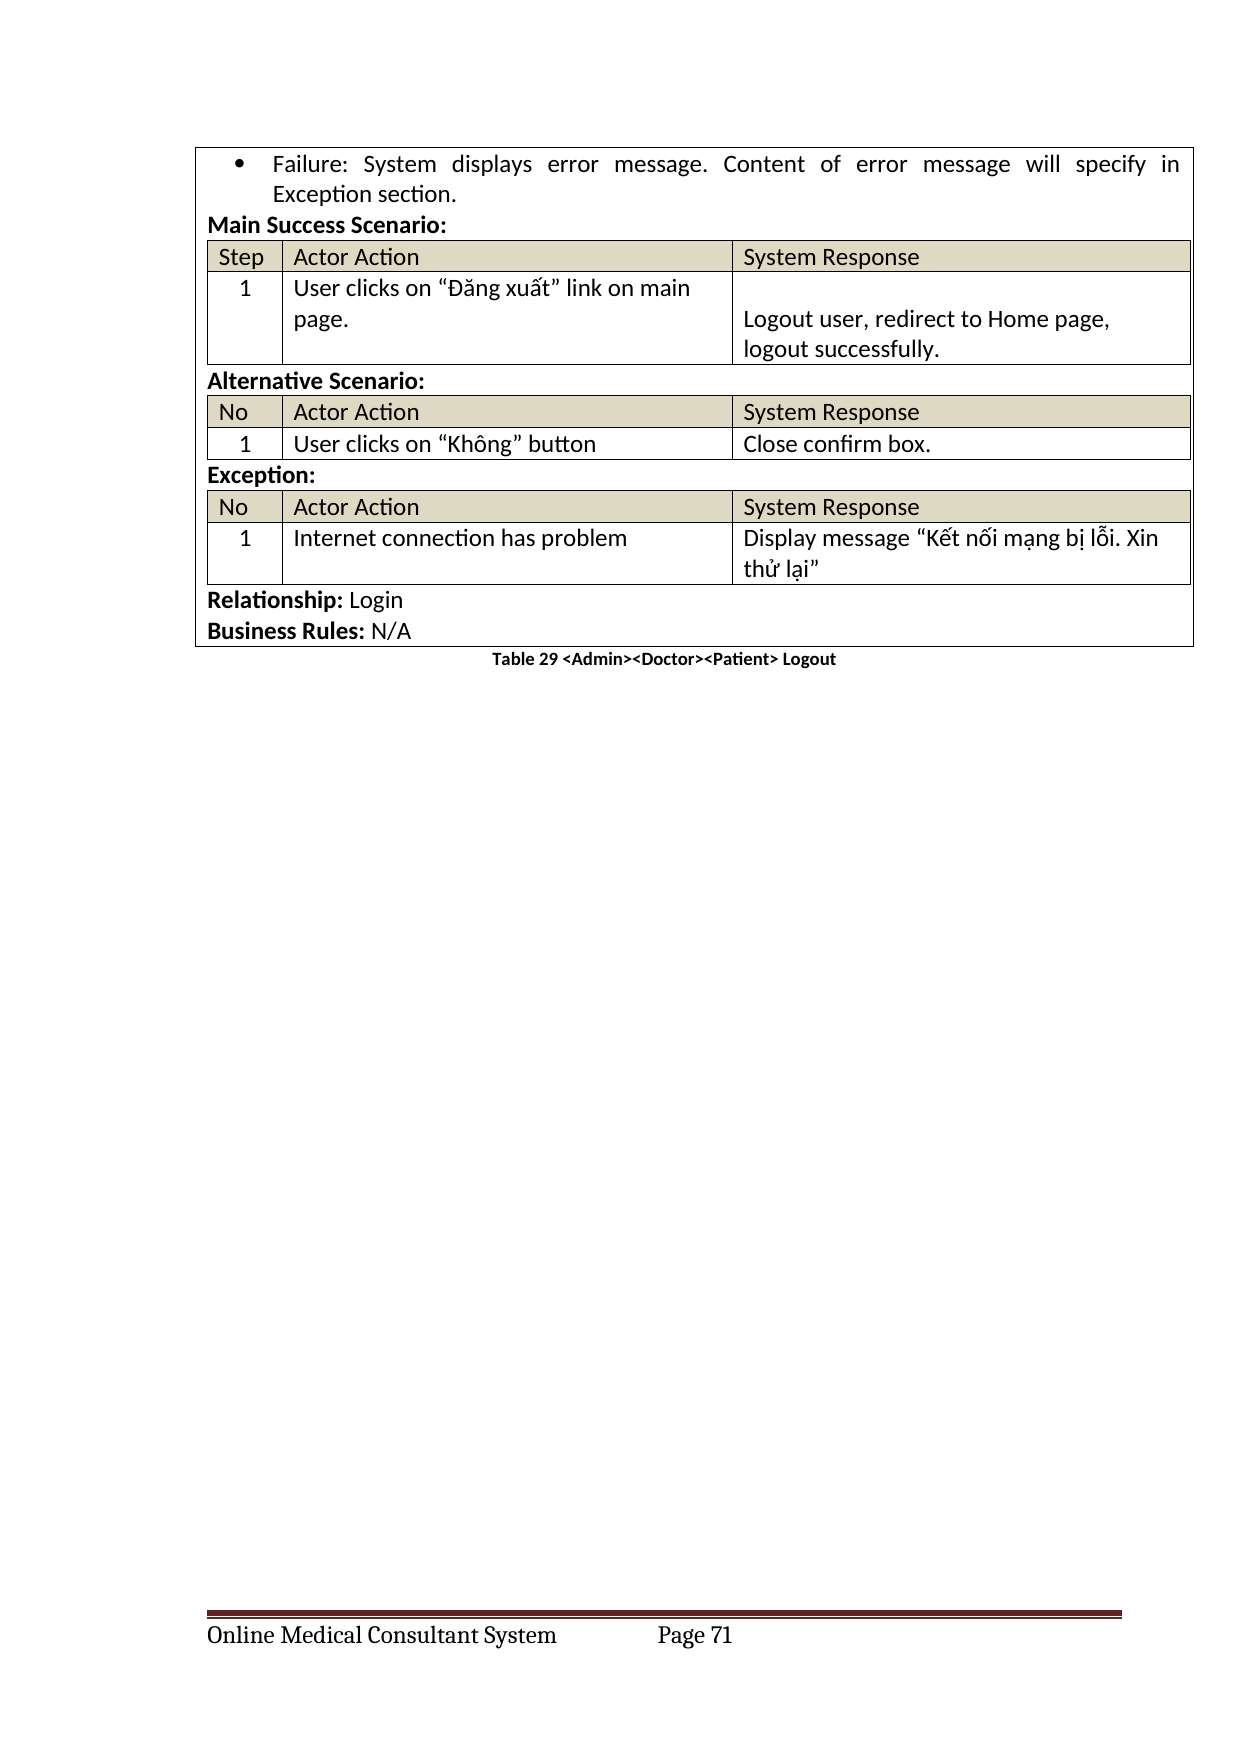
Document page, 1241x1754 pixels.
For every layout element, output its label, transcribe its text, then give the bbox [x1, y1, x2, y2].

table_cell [196, 148, 1193, 646]
text Table <Admin><Doctor><Patient> Logout [207, 647, 1122, 670]
